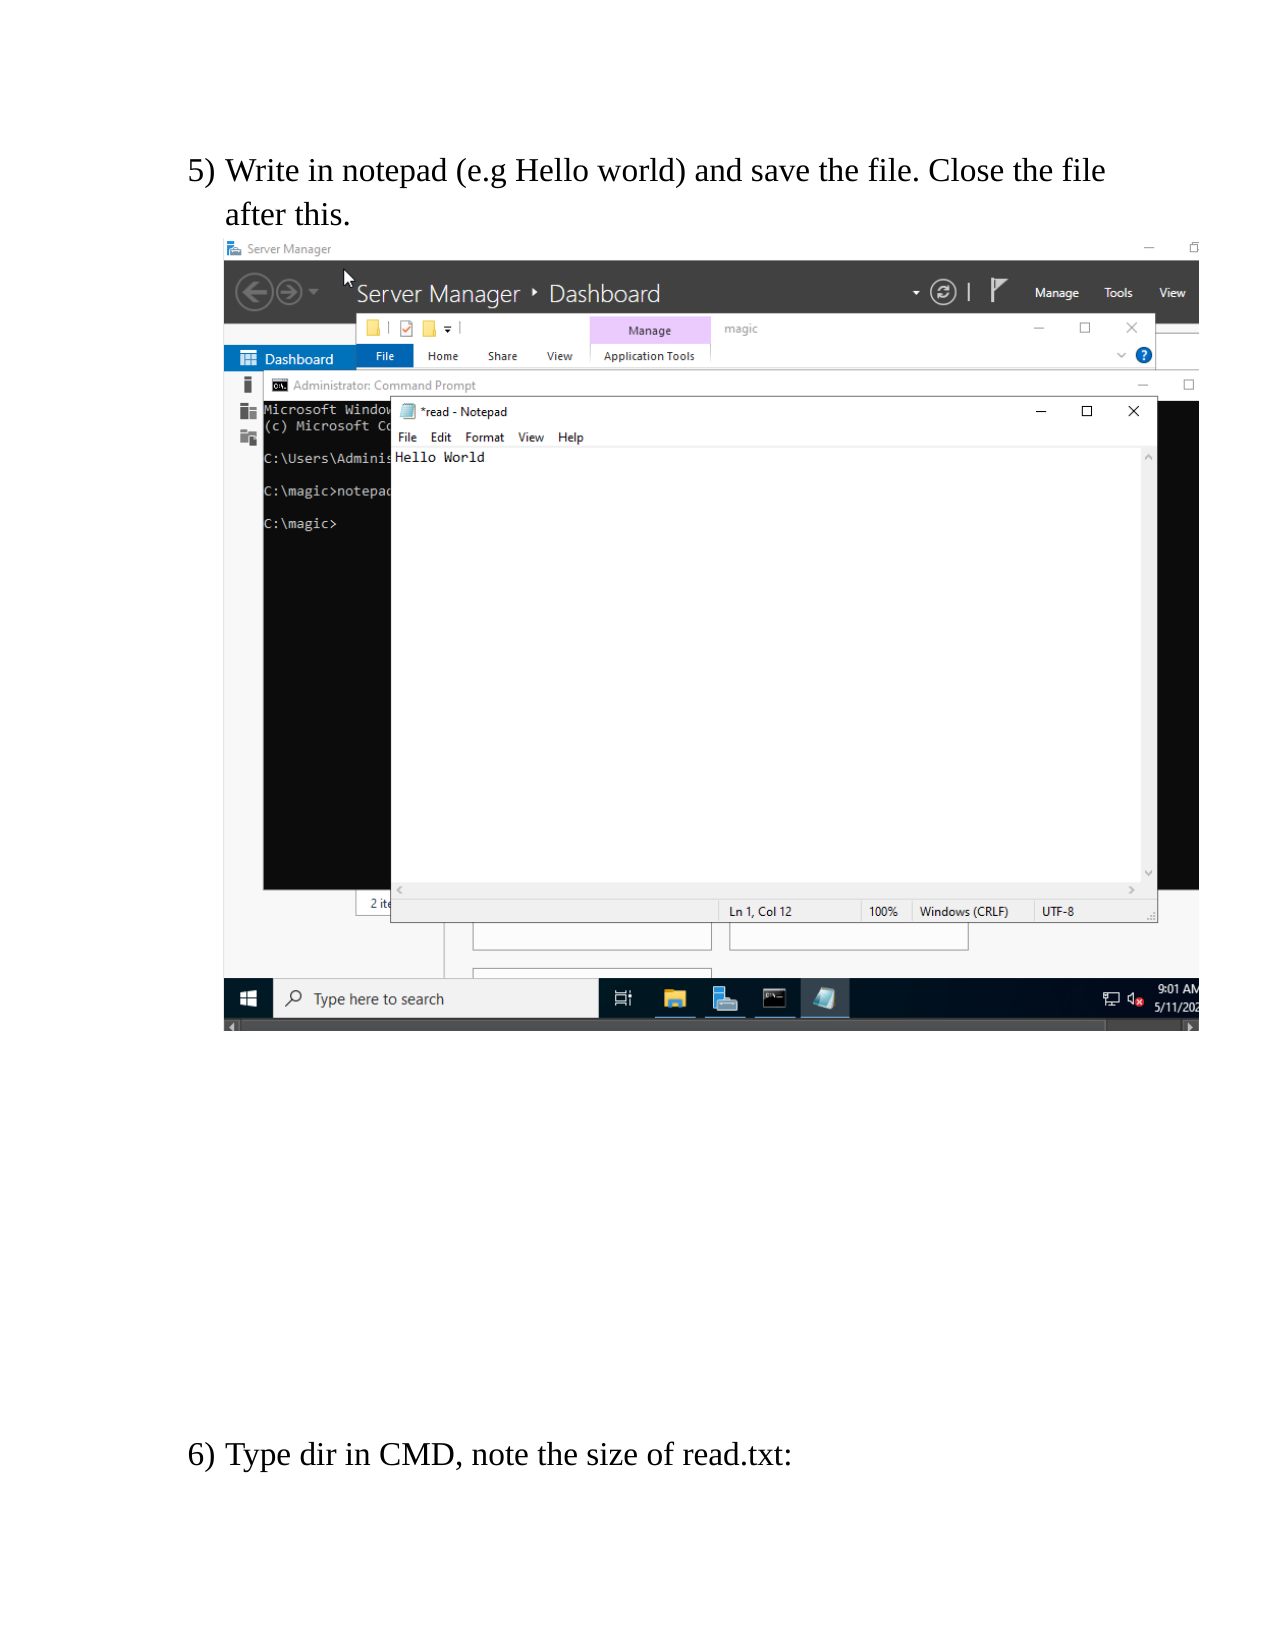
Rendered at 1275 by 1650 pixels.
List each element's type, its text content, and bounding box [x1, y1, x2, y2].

list Write in notepad (e.g Hello world) and save the file. Close the file after this. [187, 150, 1125, 232]
list Type dir in CMD, note the size of read.txt: [187, 1434, 1125, 1472]
picture [223, 238, 1199, 1031]
